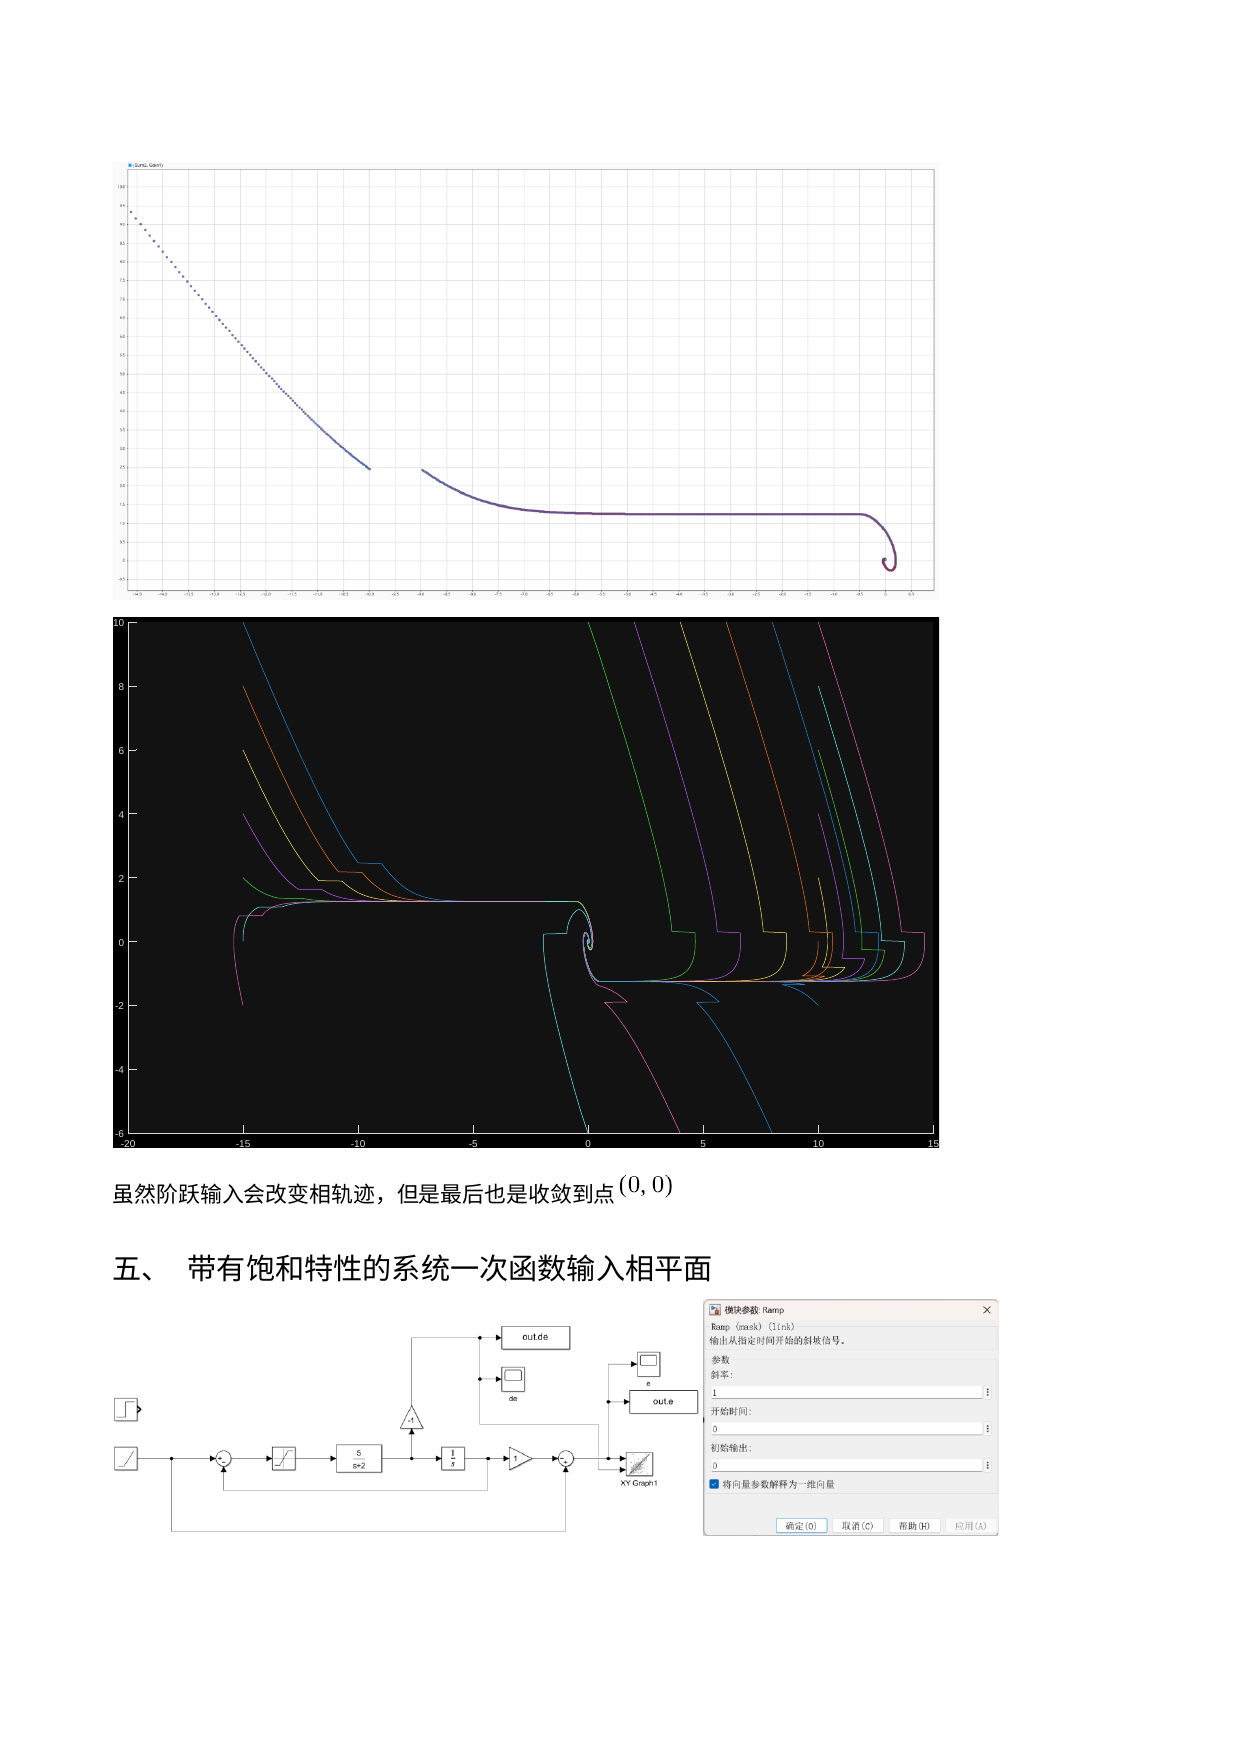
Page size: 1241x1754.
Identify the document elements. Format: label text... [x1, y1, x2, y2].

picture [112, 162, 940, 600]
list 虽然阶跃输入会改变相轨迹，但是最后也是收敛到点 [112, 1169, 1128, 1234]
picture [112, 1299, 999, 1536]
list 带有饱和特性的系统一次函数输入相平面 [112, 1234, 1128, 1299]
